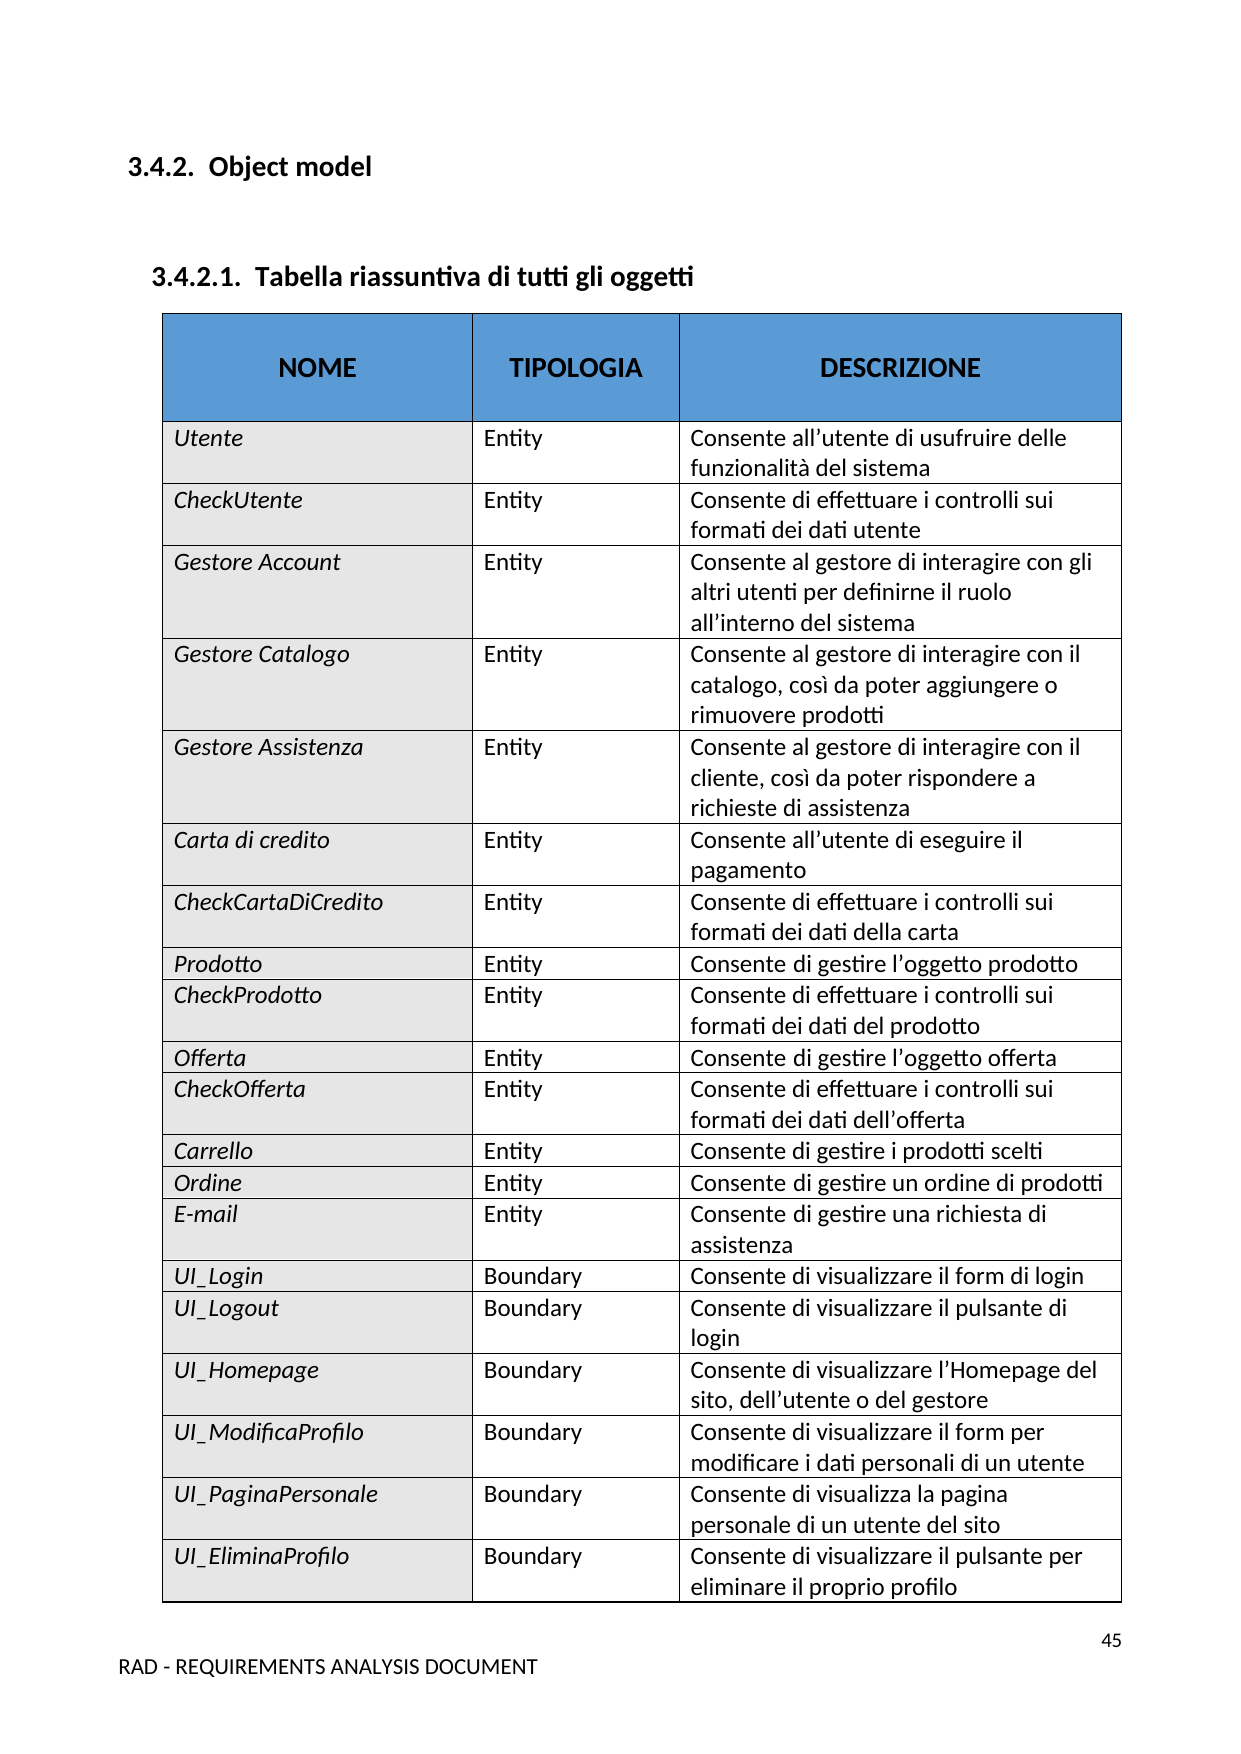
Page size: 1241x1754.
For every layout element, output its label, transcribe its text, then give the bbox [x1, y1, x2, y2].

table_cell Boundary [473, 1354, 679, 1415]
table_header DESCRIZIONE [680, 314, 1121, 421]
table_cell Entity [473, 639, 679, 730]
table_header NOME [163, 314, 472, 421]
table_cell Entity [473, 948, 679, 978]
table_cell Consente di gestire una richiesta di assistenza [680, 1199, 1121, 1259]
table_cell Boundary [473, 1292, 679, 1353]
table_cell Consente di gestire l’oggetto offerta [680, 1042, 1121, 1072]
list Object model [127, 148, 1122, 183]
table_cell Consente di visualizzare il pulsante di login [680, 1292, 1121, 1353]
table_cell Consente di gestire i prodotti scelti [680, 1135, 1121, 1166]
table_cell CheckOfferta [163, 1073, 472, 1134]
table_cell Consente di visualizza la pagina personale di un utente del sito [680, 1478, 1121, 1539]
table_cell Entity [473, 422, 679, 483]
table_cell Consente di effettuare i controlli sui formati dei dati della carta [680, 886, 1121, 947]
table_cell CheckCartaDiCredito [163, 886, 472, 947]
table_cell Consente al gestore di interagire con il catalogo, così da poter aggiungere o rimuovere prodotti [680, 639, 1121, 730]
table_cell Entity [473, 546, 679, 638]
table_cell Entity [473, 1042, 679, 1072]
table_cell Offerta [163, 1042, 472, 1072]
table_cell Entity [473, 1135, 679, 1166]
table_cell Prodotto [163, 948, 472, 978]
table_cell Boundary [473, 1416, 679, 1477]
table_cell Boundary [473, 1478, 679, 1539]
table_cell Consente all’utente di eseguire il pagamento [680, 824, 1121, 885]
table_cell Entity [473, 1167, 679, 1197]
table_cell CheckUtente [163, 484, 472, 545]
table_cell Carrello [163, 1135, 472, 1166]
table_cell UI_EliminaProfilo [163, 1540, 472, 1601]
table_cell Consente di effettuare i controlli sui formati dei dati del prodotto [680, 980, 1121, 1041]
table_cell Entity [473, 980, 679, 1041]
table_cell Consente di visualizzare l’Homepage del sito, dell’utente o del gestore [680, 1354, 1121, 1415]
table_cell Consente di visualizzare il form di login [680, 1261, 1121, 1291]
table_cell Entity [473, 731, 679, 823]
table_cell Consente di gestire l’oggetto prodotto [680, 948, 1121, 978]
table_cell Consente di effettuare i controlli sui formati dei dati dell’offerta [680, 1073, 1121, 1134]
text 3.4.2.1. Tabella riassuntiva di tutti gli oggetti [118, 258, 1122, 293]
table_cell Entity [473, 1199, 679, 1259]
table_cell Carta di credito [163, 824, 472, 885]
table_cell Entity [473, 1073, 679, 1134]
table_cell Entity [473, 886, 679, 947]
table_cell Consente di visualizzare il form per modificare i dati personali di un utente [680, 1416, 1121, 1477]
table_cell UI_ModificaProfilo [163, 1416, 472, 1477]
table_cell Consente al gestore di interagire con gli altri utenti per definirne il ruolo all’interno del sistema [680, 546, 1121, 638]
table_cell UI_Homepage [163, 1354, 472, 1415]
table_cell CheckProdotto [163, 980, 472, 1041]
table_cell UI_Login [163, 1261, 472, 1291]
table_cell Entity [473, 484, 679, 545]
table_cell Consente all’utente di usufruire delle funzionalità del sistema [680, 422, 1121, 483]
table_cell UI_Logout [163, 1292, 472, 1353]
table_cell Gestore Catalogo [163, 639, 472, 730]
table_cell Consente di gestire un ordine di prodotti [680, 1167, 1121, 1197]
table_cell Consente al gestore di interagire con il cliente, così da poter rispondere a richieste di assistenza [680, 731, 1121, 823]
table_cell Consente di visualizzare il pulsante per eliminare il proprio profilo [680, 1540, 1121, 1601]
table_cell Boundary [473, 1261, 679, 1291]
table_cell Gestore Account [163, 546, 472, 638]
table_cell Boundary [473, 1540, 679, 1601]
table_cell E-mail [163, 1199, 472, 1259]
table_cell Ordine [163, 1167, 472, 1197]
table_cell Consente di effettuare i controlli sui formati dei dati utente [680, 484, 1121, 545]
table_cell Entity [473, 824, 679, 885]
table_cell UI_PaginaPersonale [163, 1478, 472, 1539]
table_cell Gestore Assistenza [163, 731, 472, 823]
table_cell Utente [163, 422, 472, 483]
table_header TIPOLOGIA [473, 314, 679, 421]
